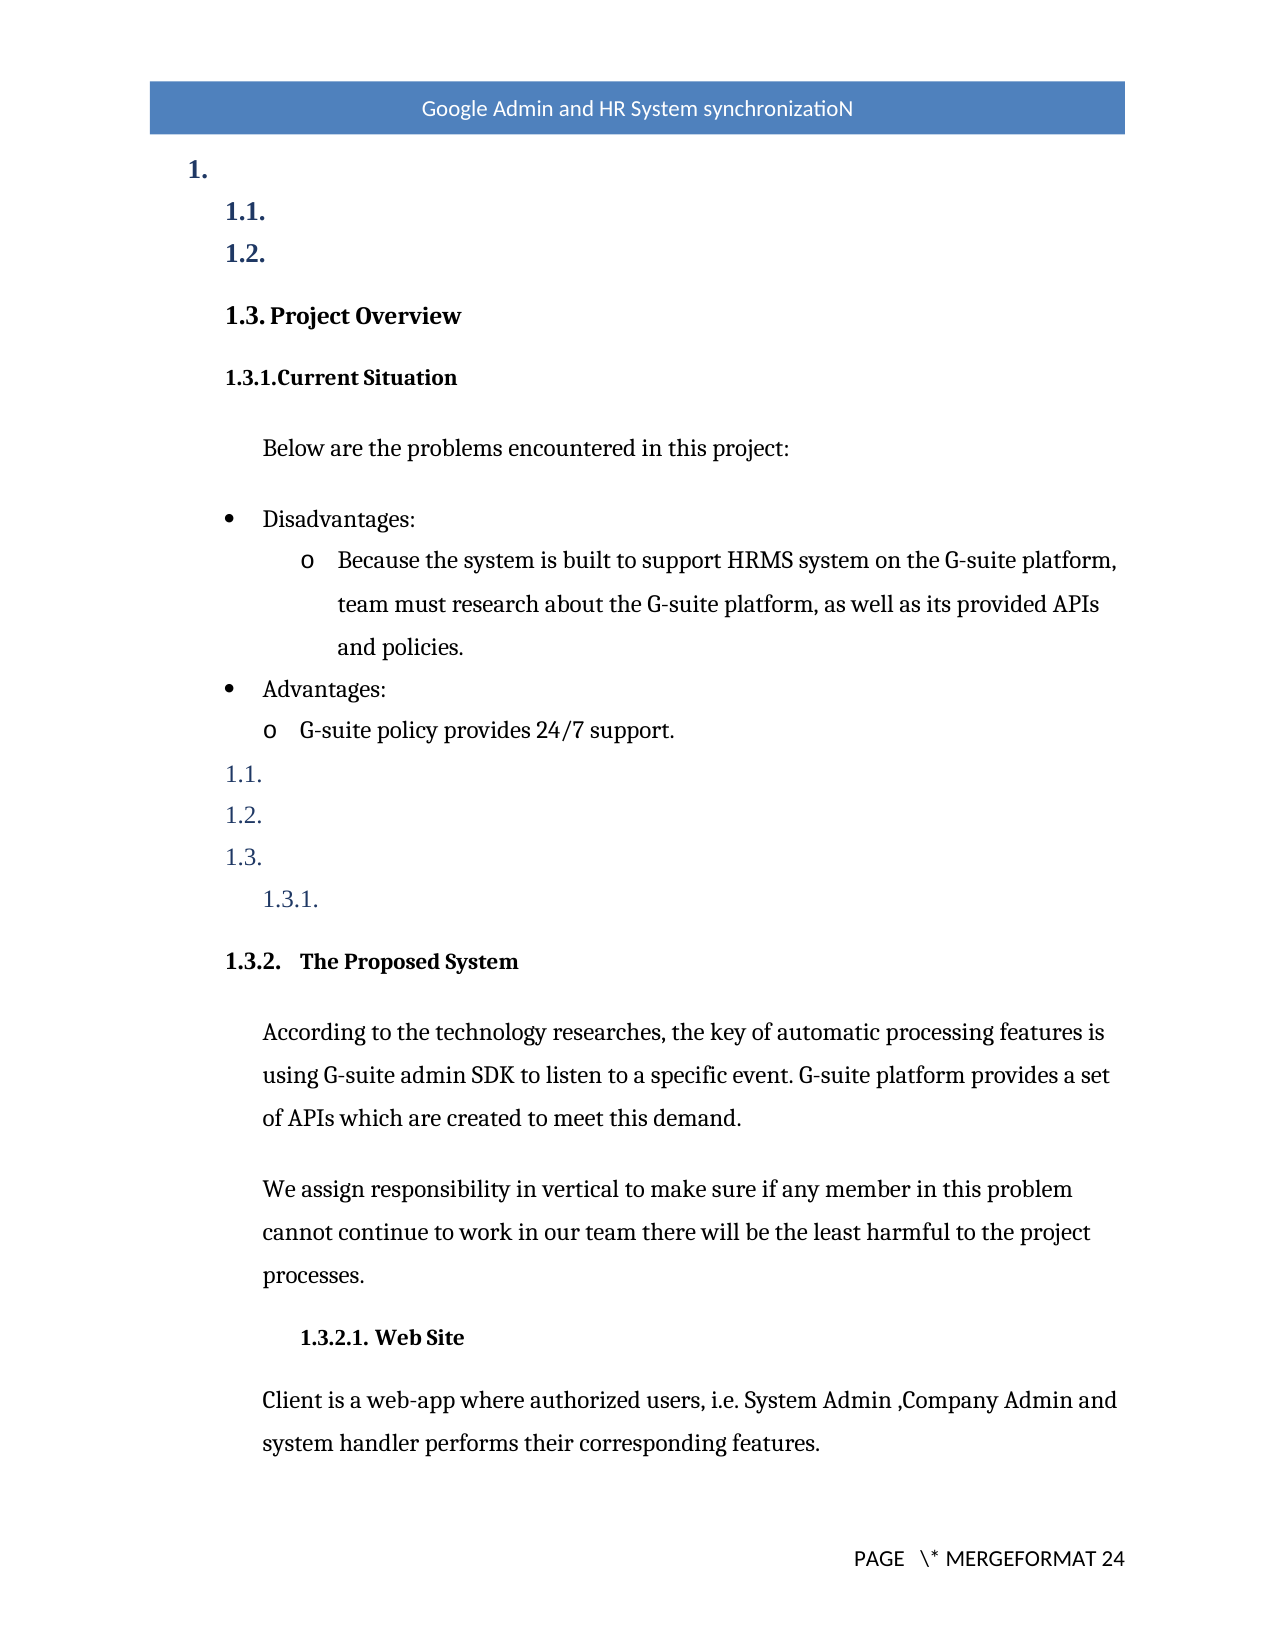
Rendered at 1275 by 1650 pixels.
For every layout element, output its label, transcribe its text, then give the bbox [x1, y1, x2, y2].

subtitle The Proposed System [225, 942, 1125, 980]
text According to the technology researches, the key of automatic processing features is using G-suite admin SDK to listen to a specific event. G-suite platform provides a set of APIs which are created to meet this demand. [262, 1013, 1125, 1137]
list Disadvantages: [225, 501, 1125, 538]
list Because the system is built to support HRMS system on the G-suite platform, team must research about the G-suite platform, as well as its provided APIs and policies. [300, 543, 1125, 666]
text We assign responsibility in vertical to make sure if any member in this problem cannot continue to work in our team there will be the least harmful to the project processes. [262, 1170, 1125, 1294]
subtitle Web Site [300, 1319, 1125, 1357]
list Advantages: [225, 671, 1125, 708]
text Client is a web-app where authorized users, i.e. System Admin ,Company Admin and system handler performs their corresponding features. [262, 1382, 1125, 1462]
text Below are the problems encountered in this project: [262, 430, 1125, 467]
subtitle Project Overview [225, 296, 1125, 334]
list G-suite policy provides 24/7 support. [262, 712, 1125, 750]
subtitle Current Situation [225, 359, 1125, 397]
